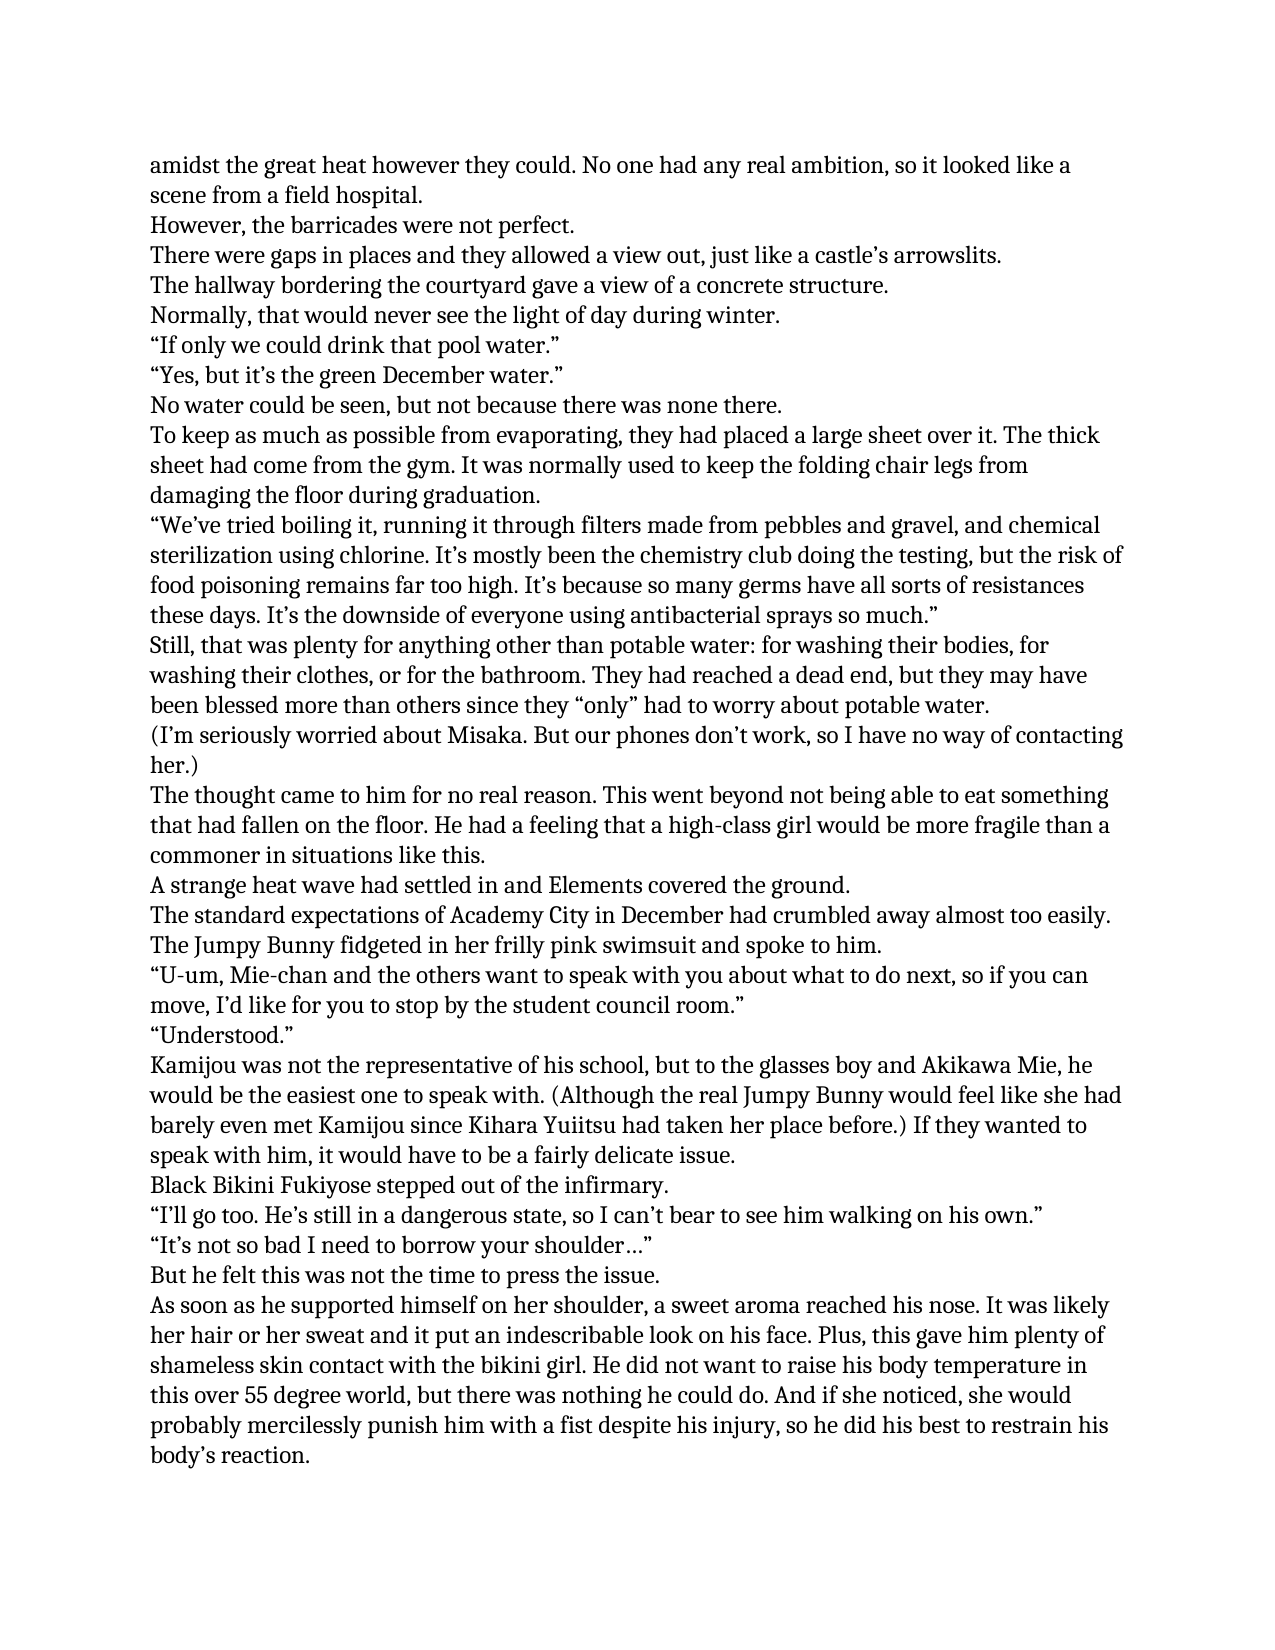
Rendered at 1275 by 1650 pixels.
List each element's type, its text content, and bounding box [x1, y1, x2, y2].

text “U-um, Mie-chan and the others want to speak with you about what to do next, so if you can move, I’d like for you to stop by the student council room.” [150, 960, 1125, 1020]
text There were gaps in places and they allowed a view out, just like a castle’s arrowslits. [150, 240, 1125, 270]
text (I’m seriously worried about Misaka. But our phones don’t work, so I have no way of contacting her.) [150, 720, 1125, 780]
text The thought came to him for no real reason. This went beyond not being able to eat something that had fallen on the floor. He had a feeling that a high-class girl would be more fragile than a commoner in situations like this. [150, 780, 1125, 870]
text The hallway bordering the courtyard gave a view of a concrete structure. [150, 270, 1125, 300]
text “It’s not so bad I need to borrow your shoulder…” [150, 1230, 1125, 1260]
text No water could be seen, but not because there was none there. [150, 390, 1125, 420]
text “We’ve tried boiling it, running it through filters made from pebbles and gravel, and chemical sterilization using chlorine. It’s mostly been the chemistry club doing the testing, but the risk of food poisoning remains far too high. It’s because so many germs have all sorts of resistances these days. It’s the downside of everyone using antibacterial sprays so much.” [150, 510, 1125, 630]
text Kamijou was not the representative of his school, but to the glasses boy and Akikawa Mie, he would be the easiest one to speak with. (Although the real Jumpy Bunny would feel like she had barely even met Kamijou since Kihara Yuiitsu had taken her place before.) If they wanted to speak with him, it would have to be a fairly delicate issue. [150, 1050, 1125, 1170]
text “Yes, but it’s the green December water.” [150, 360, 1125, 390]
text Normally, that would never see the light of day during winter. [150, 300, 1125, 330]
text The standard expectations of Academy City in December had crumbled away almost too easily. [150, 900, 1125, 930]
text Black Bikini Fukiyose stepped out of the infirmary. [150, 1170, 1125, 1200]
text But he felt this was not the time to press the issue. [150, 1260, 1125, 1290]
text However, the barricades were not perfect. [150, 210, 1125, 240]
text As soon as he supported himself on her shoulder, a sweet aroma reached his nose. It was likely her hair or her sweat and it put an indescribable look on his face. Plus, this gave him plenty of shameless skin contact with the bikini girl. He did not want to raise his body temperature in this over 55 degree world, but there was nothing he could do. And if she noticed, she would probably mercilessly punish him with a fist despite his injury, so he did his best to restrain his body’s reaction. [150, 1290, 1125, 1470]
text Still, that was plenty for anything other than potable water: for washing their bodies, for washing their clothes, or for the bathroom. They had reached a dead end, but they may have been blessed more than others since they “only” had to worry about potable water. [150, 630, 1125, 720]
text “I’ll go too. He’s still in a dangerous state, so I can’t bear to see him walking on his own.” [150, 1200, 1125, 1230]
text A strange heat wave had settled in and Elements covered the ground. [150, 870, 1125, 900]
text To keep as much as possible from evaporating, they had placed a large sheet over it. The thick sheet had come from the gym. It was normally used to keep the folding chair legs from damaging the floor during graduation. [150, 420, 1125, 510]
text “If only we could drink that pool water.” [150, 330, 1125, 360]
text The Jumpy Bunny fidgeted in her frilly pink swimsuit and spoke to him. [150, 930, 1125, 960]
text “Understood.” [150, 1020, 1125, 1050]
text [150, 150, 1125, 210]
